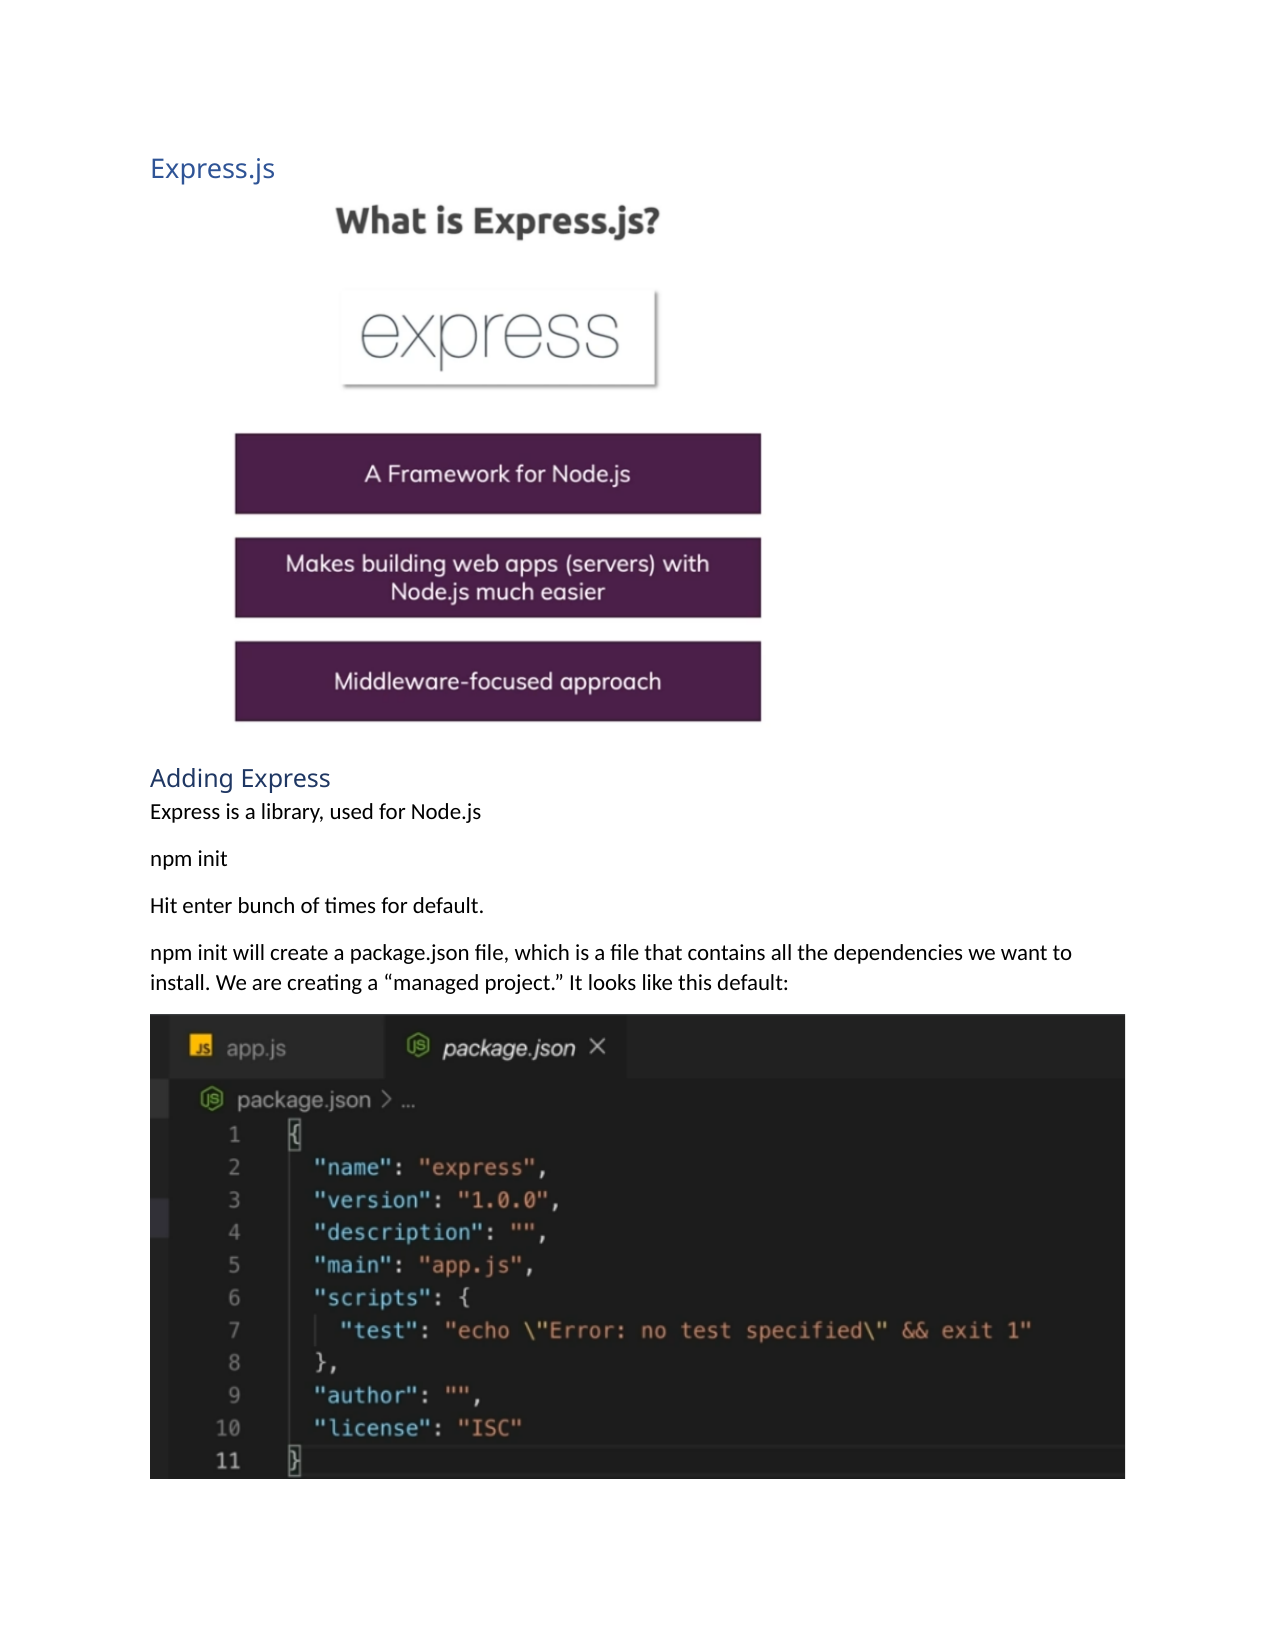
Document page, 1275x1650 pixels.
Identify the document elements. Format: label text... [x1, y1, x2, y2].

picture [150, 1014, 1125, 1479]
subtitle Adding Express [150, 760, 1125, 794]
text npm init will create a package.json file, which is a file that contains all the dependencies we want to install. We are creating a “managed project.” It looks like this default: [150, 938, 1125, 996]
text Express is a library, used for Node.js [150, 797, 1125, 825]
text Hit enter bunch of times for default. [150, 891, 1125, 919]
picture [150, 189, 807, 742]
subtitle Express.js [150, 150, 1125, 187]
text npm init [150, 844, 1125, 872]
